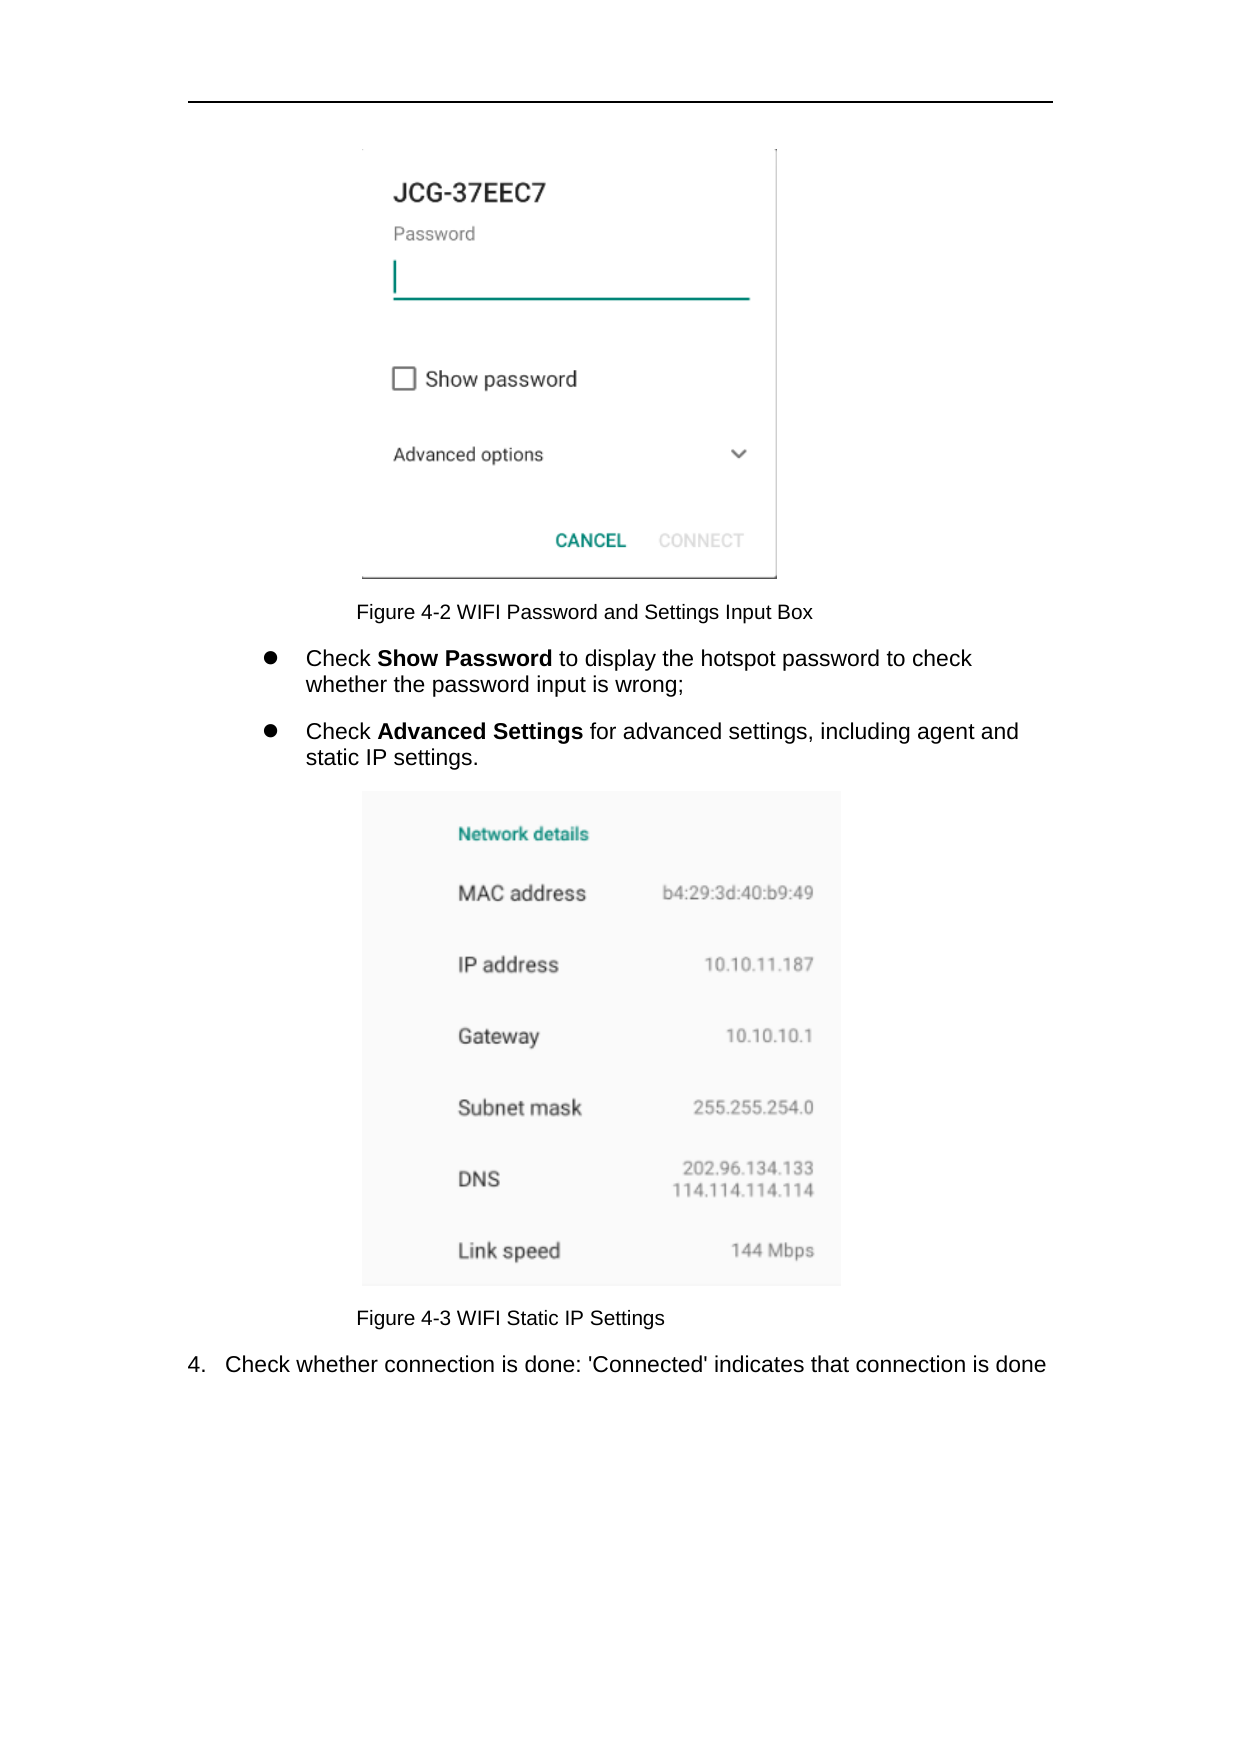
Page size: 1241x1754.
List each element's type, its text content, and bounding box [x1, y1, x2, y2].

picture [362, 791, 841, 1286]
list Check Show Password to display the hotspot password to check whether the password input is wrong; [262, 644, 1053, 697]
list Check Advanced Settings for advanced settings, including agent and static IP settings. [262, 718, 1053, 771]
list Figure 4-3 WIFI Static IP Settings [356, 1306, 1053, 1330]
list Figure 4-2 WIFI Password and Settings Input Box [356, 600, 1053, 624]
picture [362, 149, 777, 579]
list Check whether connection is done: 'Connected' indicates that connection is done [187, 1351, 1053, 1377]
